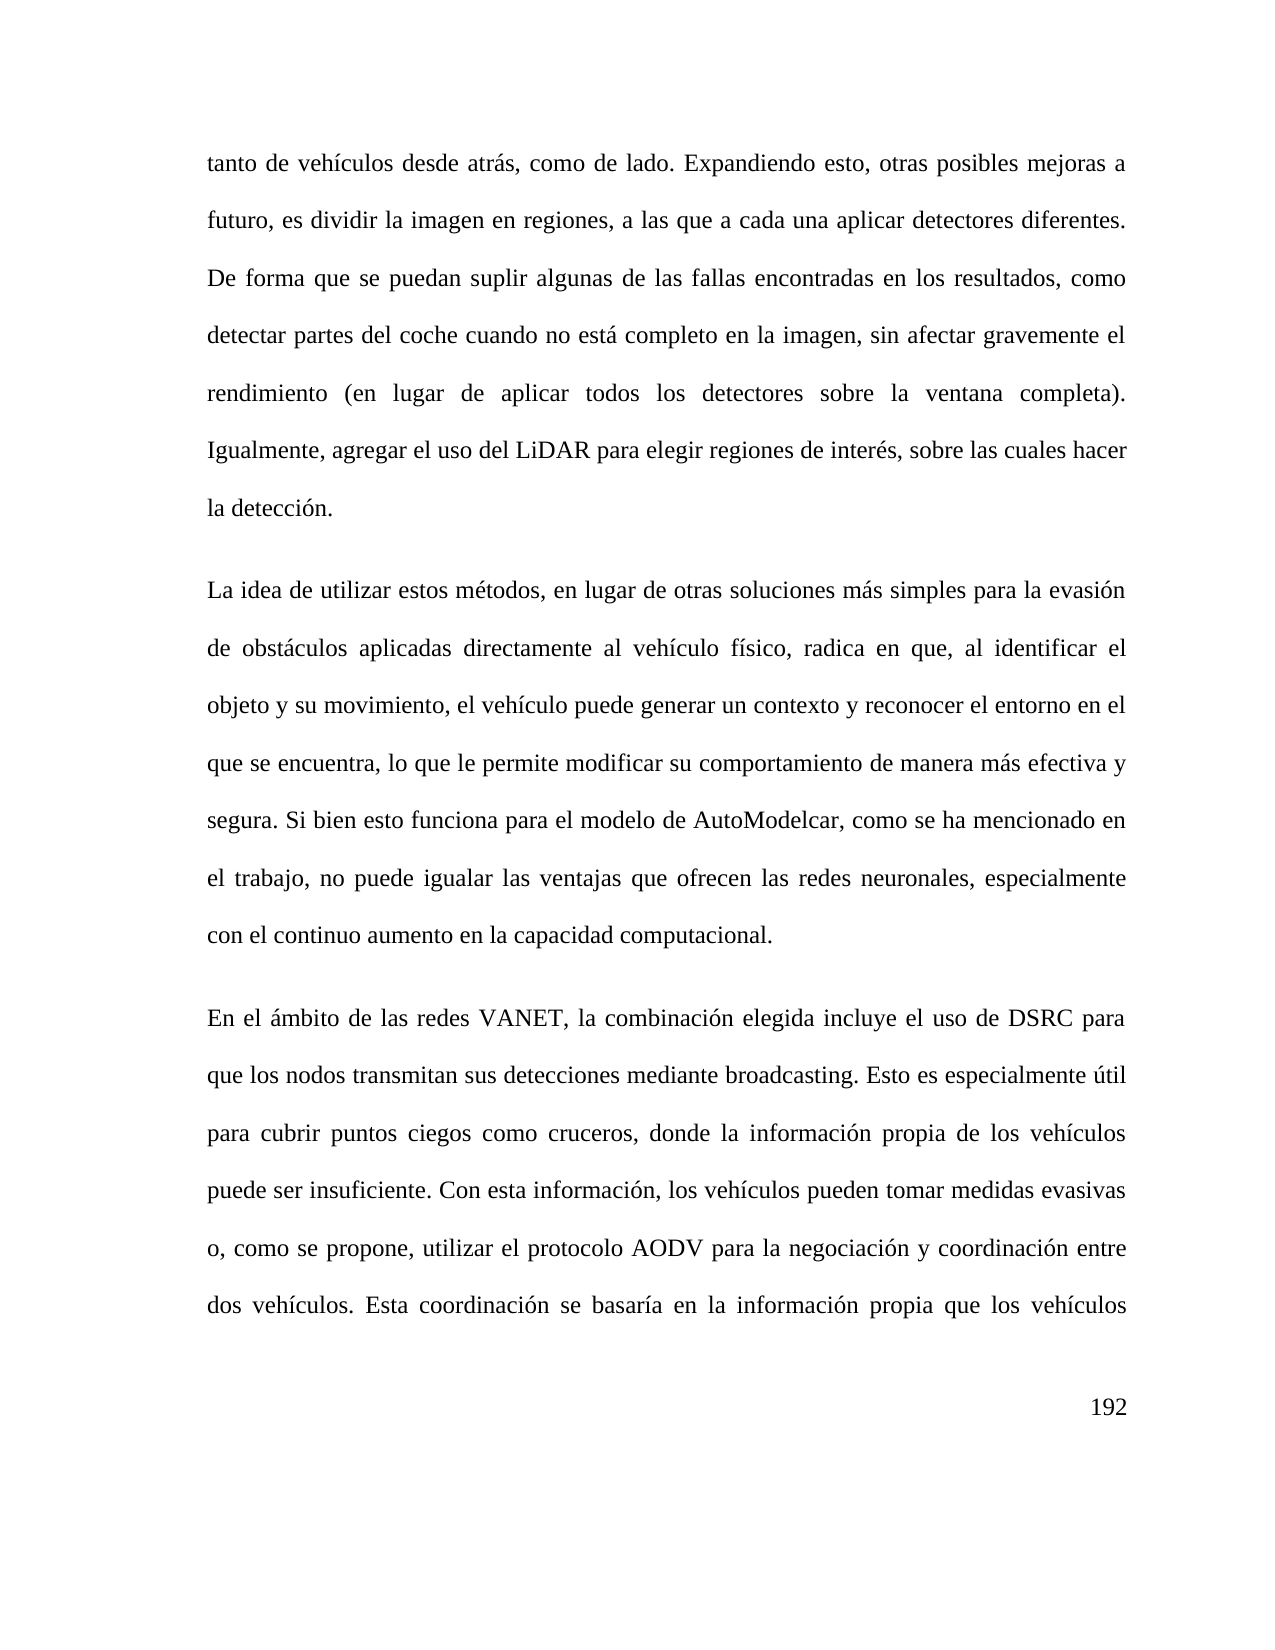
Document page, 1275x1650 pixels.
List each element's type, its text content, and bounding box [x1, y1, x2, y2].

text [207, 1003, 1127, 1319]
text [207, 148, 1127, 521]
text La idea de utilizar estos métodos, en lugar de otras soluciones más simples para la evasión de obstáculos aplicadas directamente al vehículo físico, radica en que, al identificar el objeto y su movimiento, el vehículo puede generar un contexto y reconocer el entorno en el que se encuentra, lo que le permite modificar su comportamiento de manera más efectiva y segura. Si bien esto funciona para el modelo de AutoModelcar, como se ha mencionado en el trabajo, no puede igualar las ventajas que ofrecen las redes neuronales, especialmente con el continuo aumento en la capacidad computacional. [207, 575, 1127, 949]
